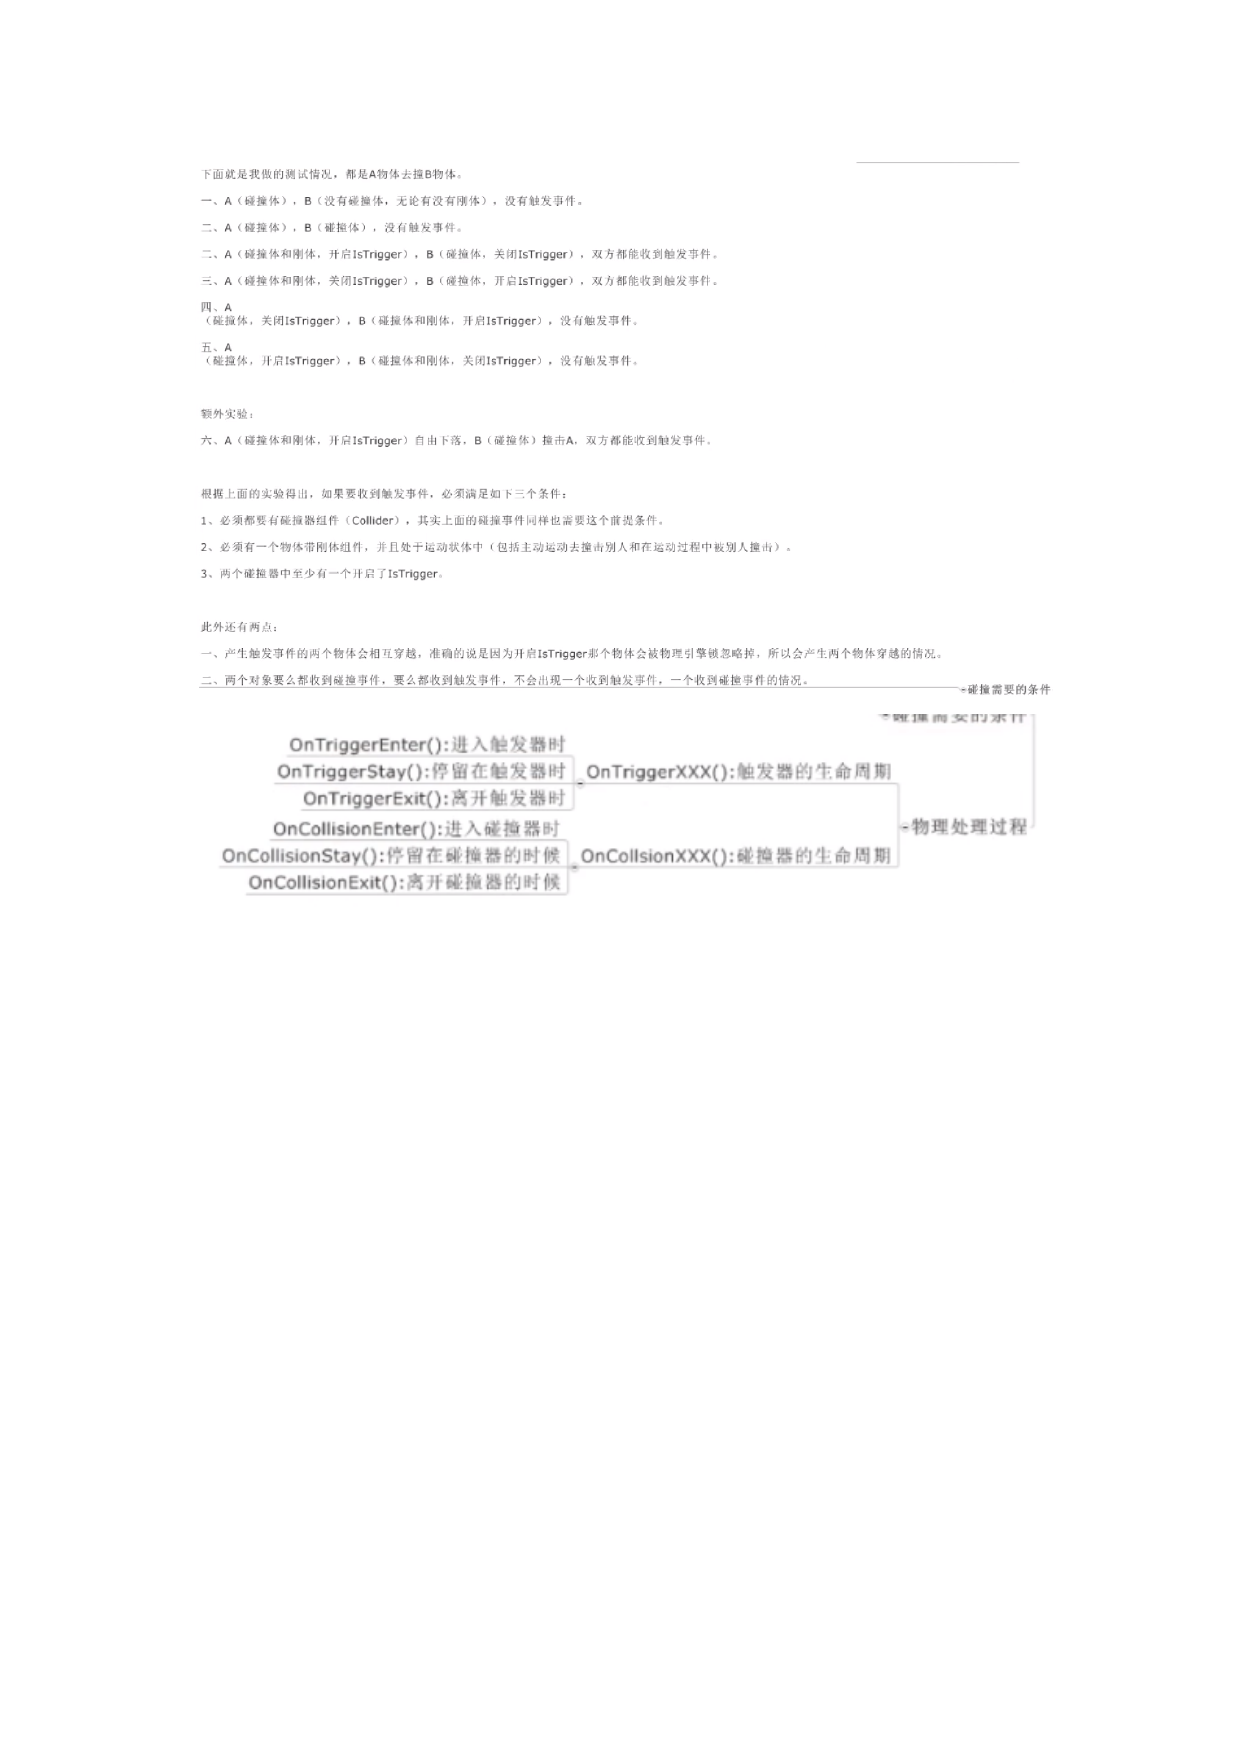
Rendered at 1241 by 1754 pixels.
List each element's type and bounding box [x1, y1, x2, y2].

picture [187, 162, 1053, 699]
picture [187, 714, 1038, 913]
